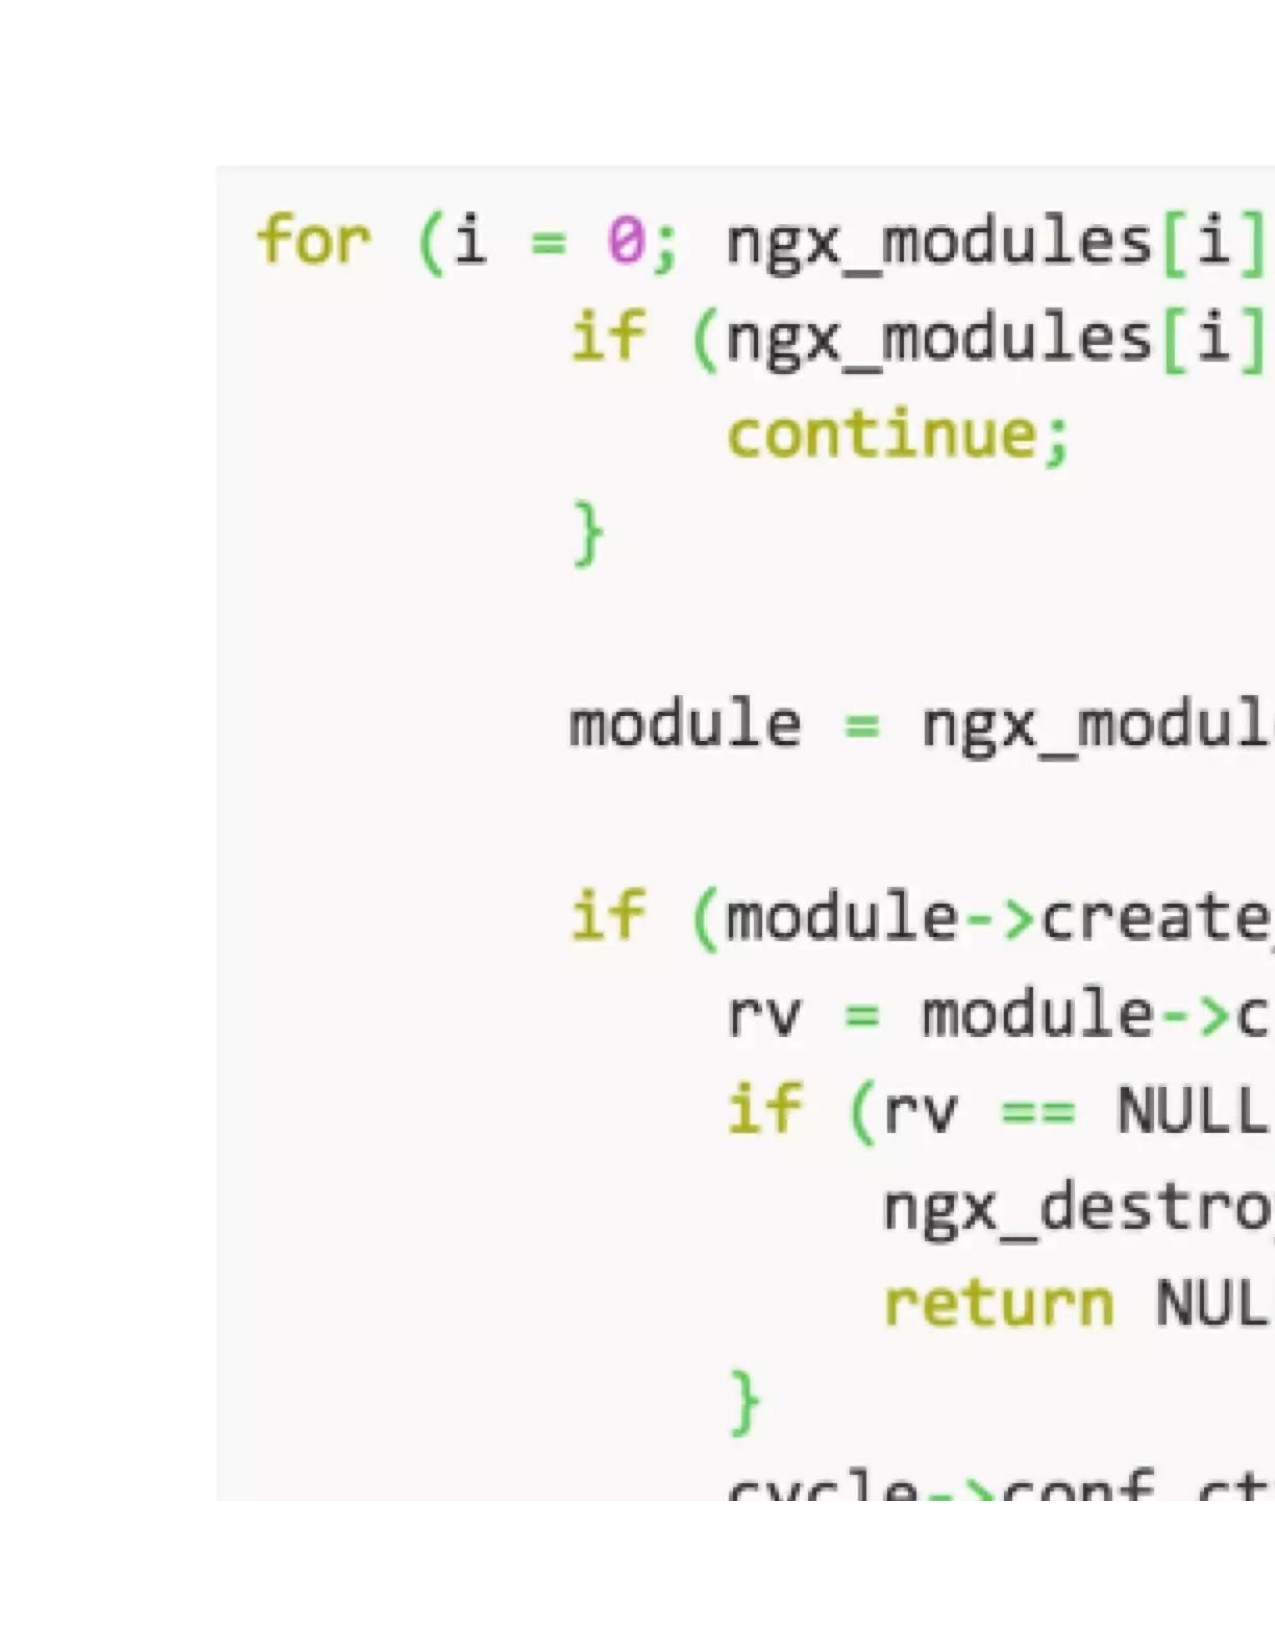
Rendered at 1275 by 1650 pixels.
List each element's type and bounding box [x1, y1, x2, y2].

picture [187, 150, 1275, 1501]
